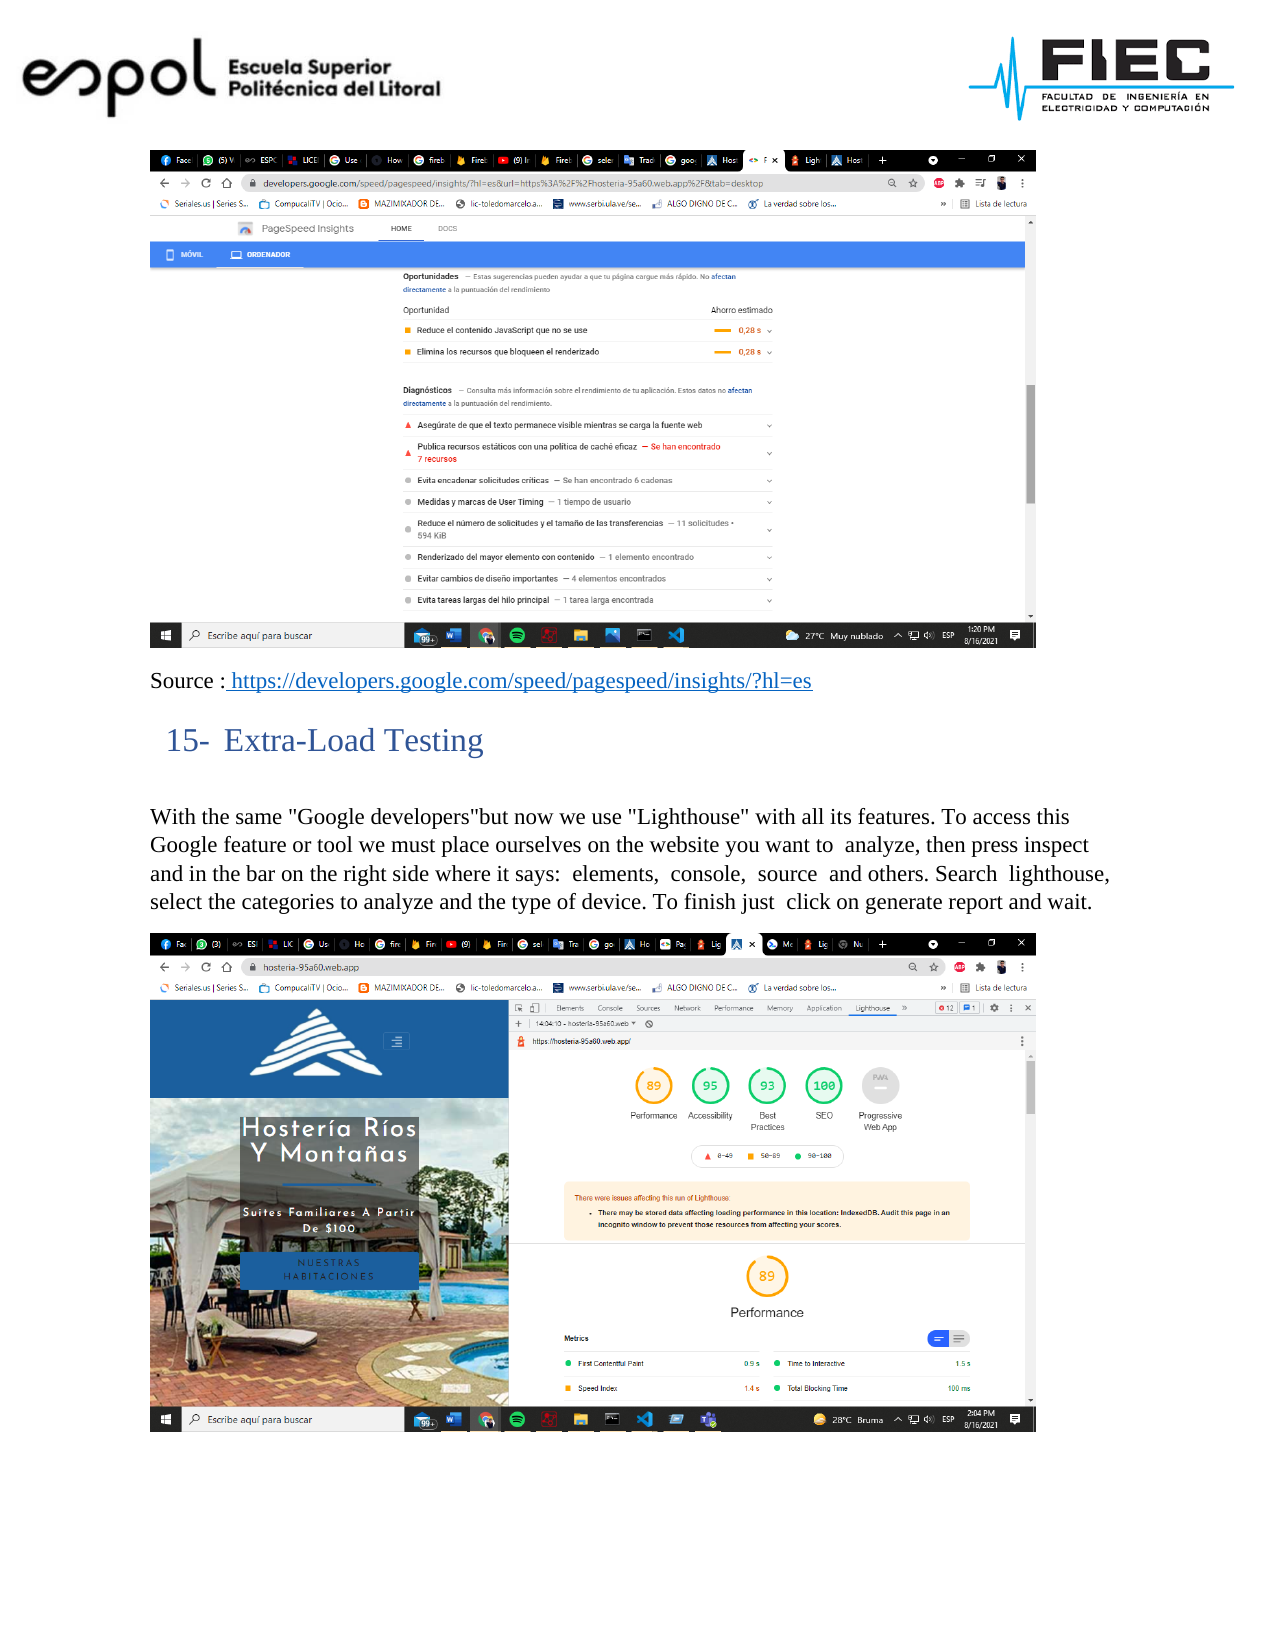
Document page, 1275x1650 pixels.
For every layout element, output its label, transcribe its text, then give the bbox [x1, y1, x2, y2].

picture [150, 933, 1036, 1432]
picture [954, 12, 1248, 131]
picture [150, 150, 1036, 648]
text Source : https://developers.google.com/speed/pagespeed/insights/?hl=es [150, 667, 1125, 693]
picture [16, 31, 446, 124]
list Extra-Load Testing [165, 720, 1125, 759]
text With the same "Google developers"but now we use "Lighthouse" with all its features. To access this Google feature or tool we must place ourselves on the website you want to analyze, then press inspect and in the bar on the right side where it says: elements, console, source and others. Search lighthouse, select the categories to analyze and the type of device. To finish just click on generate report and wait. [150, 803, 1125, 915]
